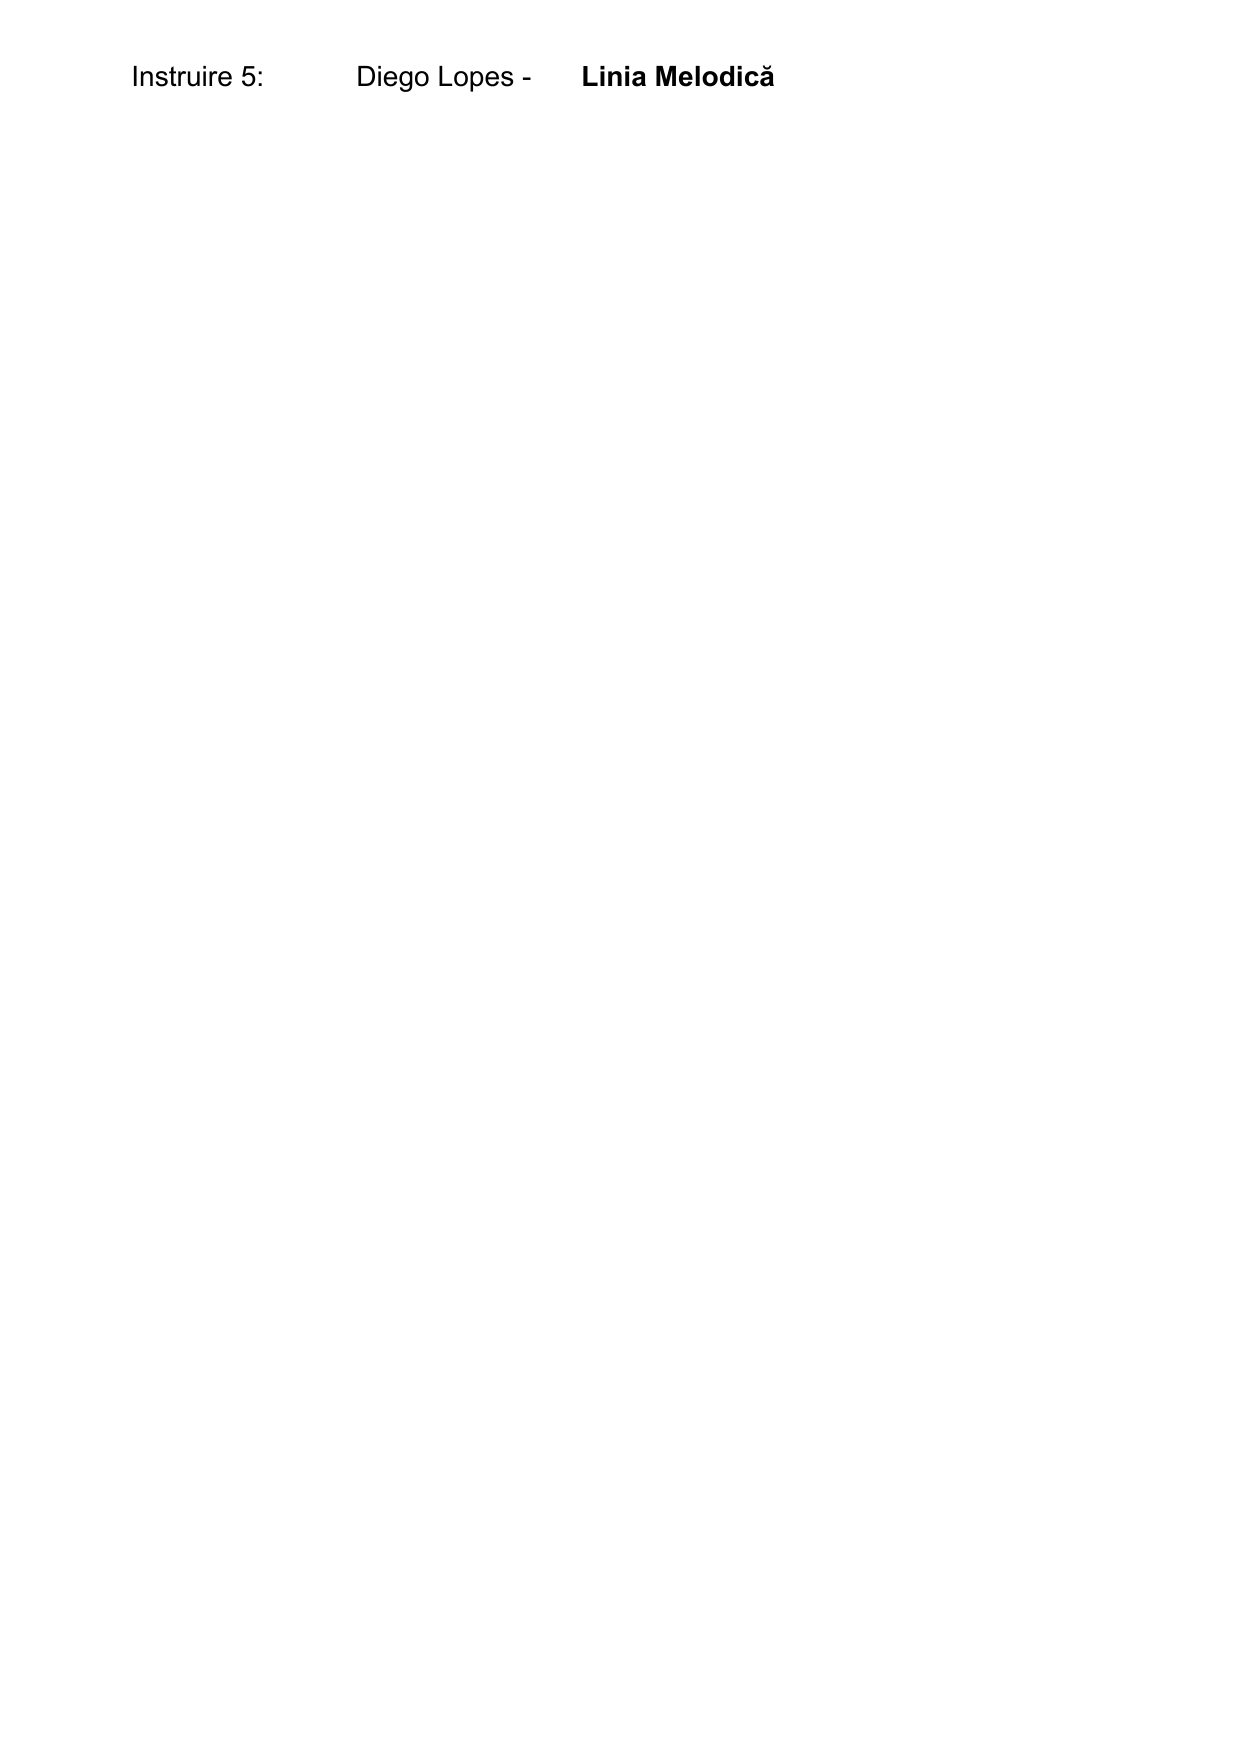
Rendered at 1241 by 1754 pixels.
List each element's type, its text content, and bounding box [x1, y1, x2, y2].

text Instruire 5: Diego Lopes - Linia Melodică [131, 60, 1165, 92]
